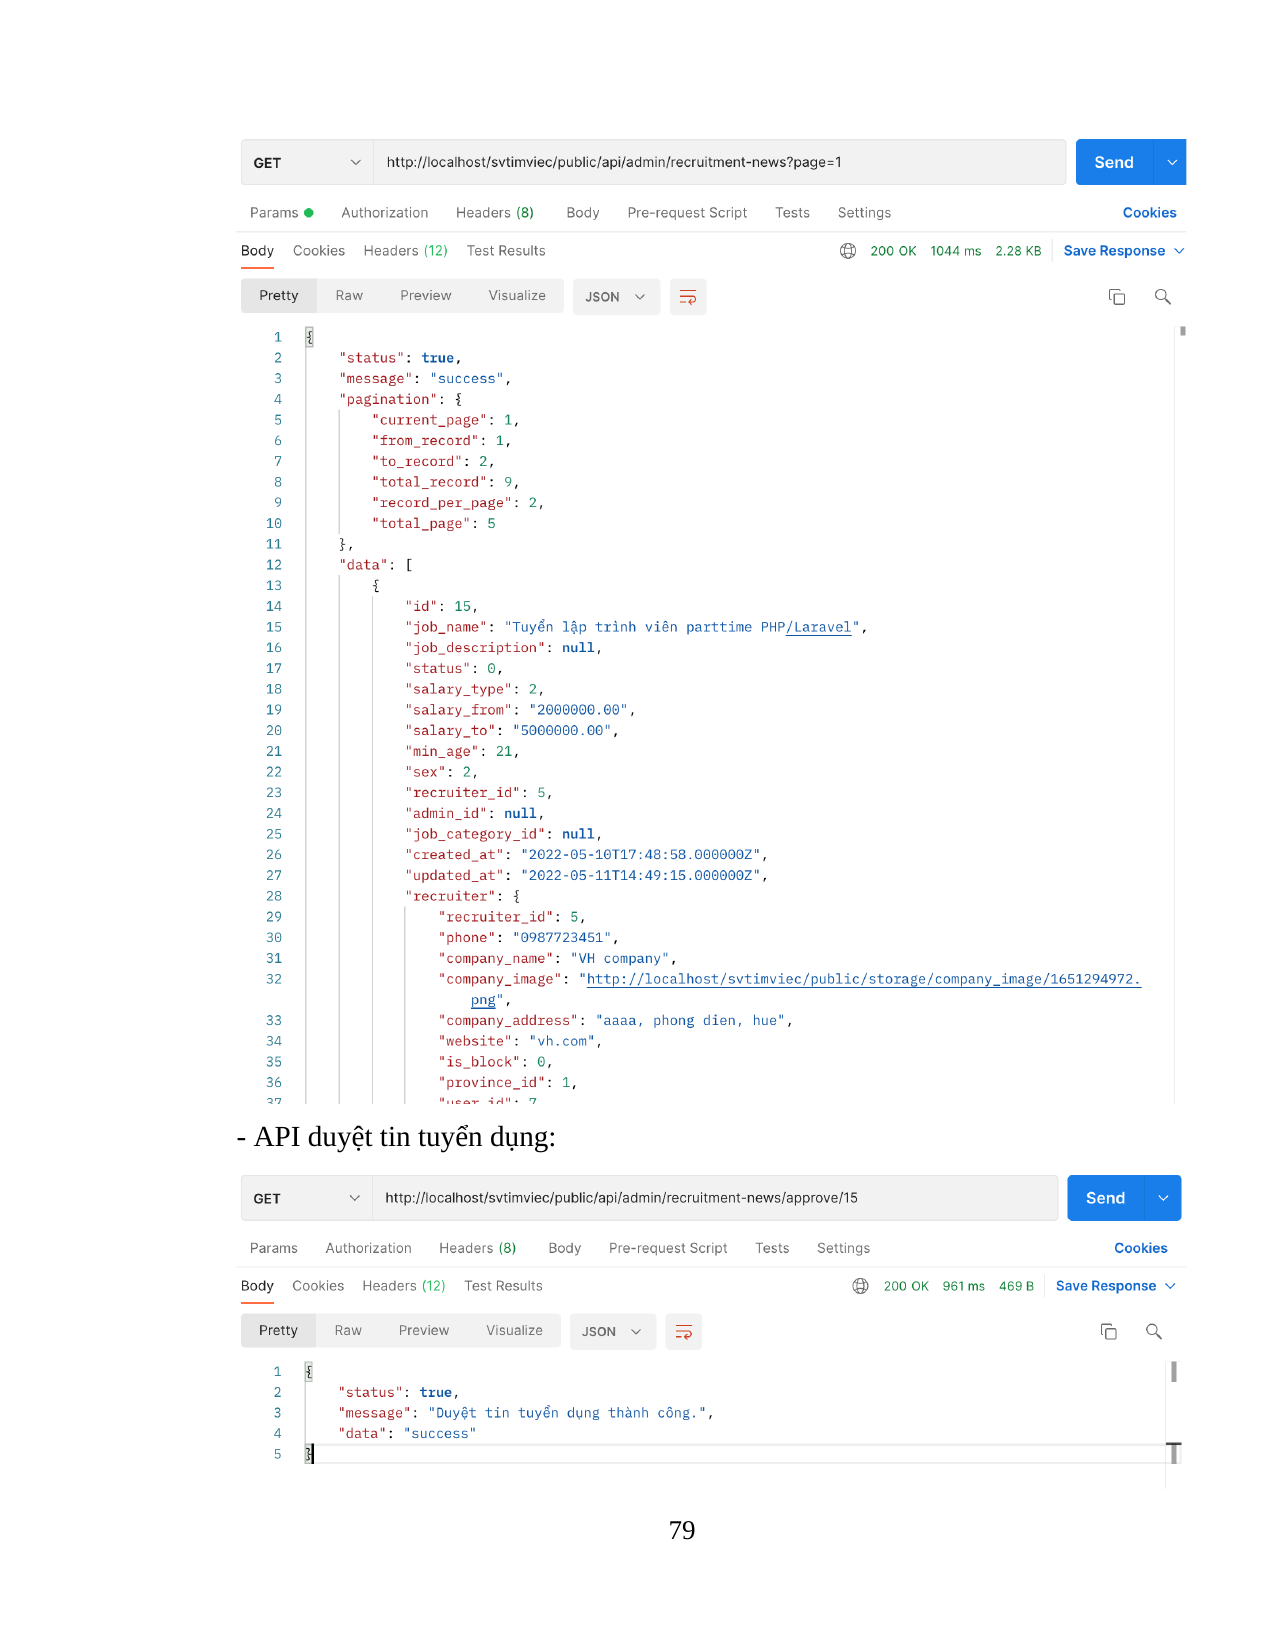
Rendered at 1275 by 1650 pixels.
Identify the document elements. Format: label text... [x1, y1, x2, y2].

picture [236, 132, 1187, 1104]
picture [236, 1168, 1187, 1489]
text - API duyệt tin tuyển dụng: [236, 1119, 1157, 1152]
